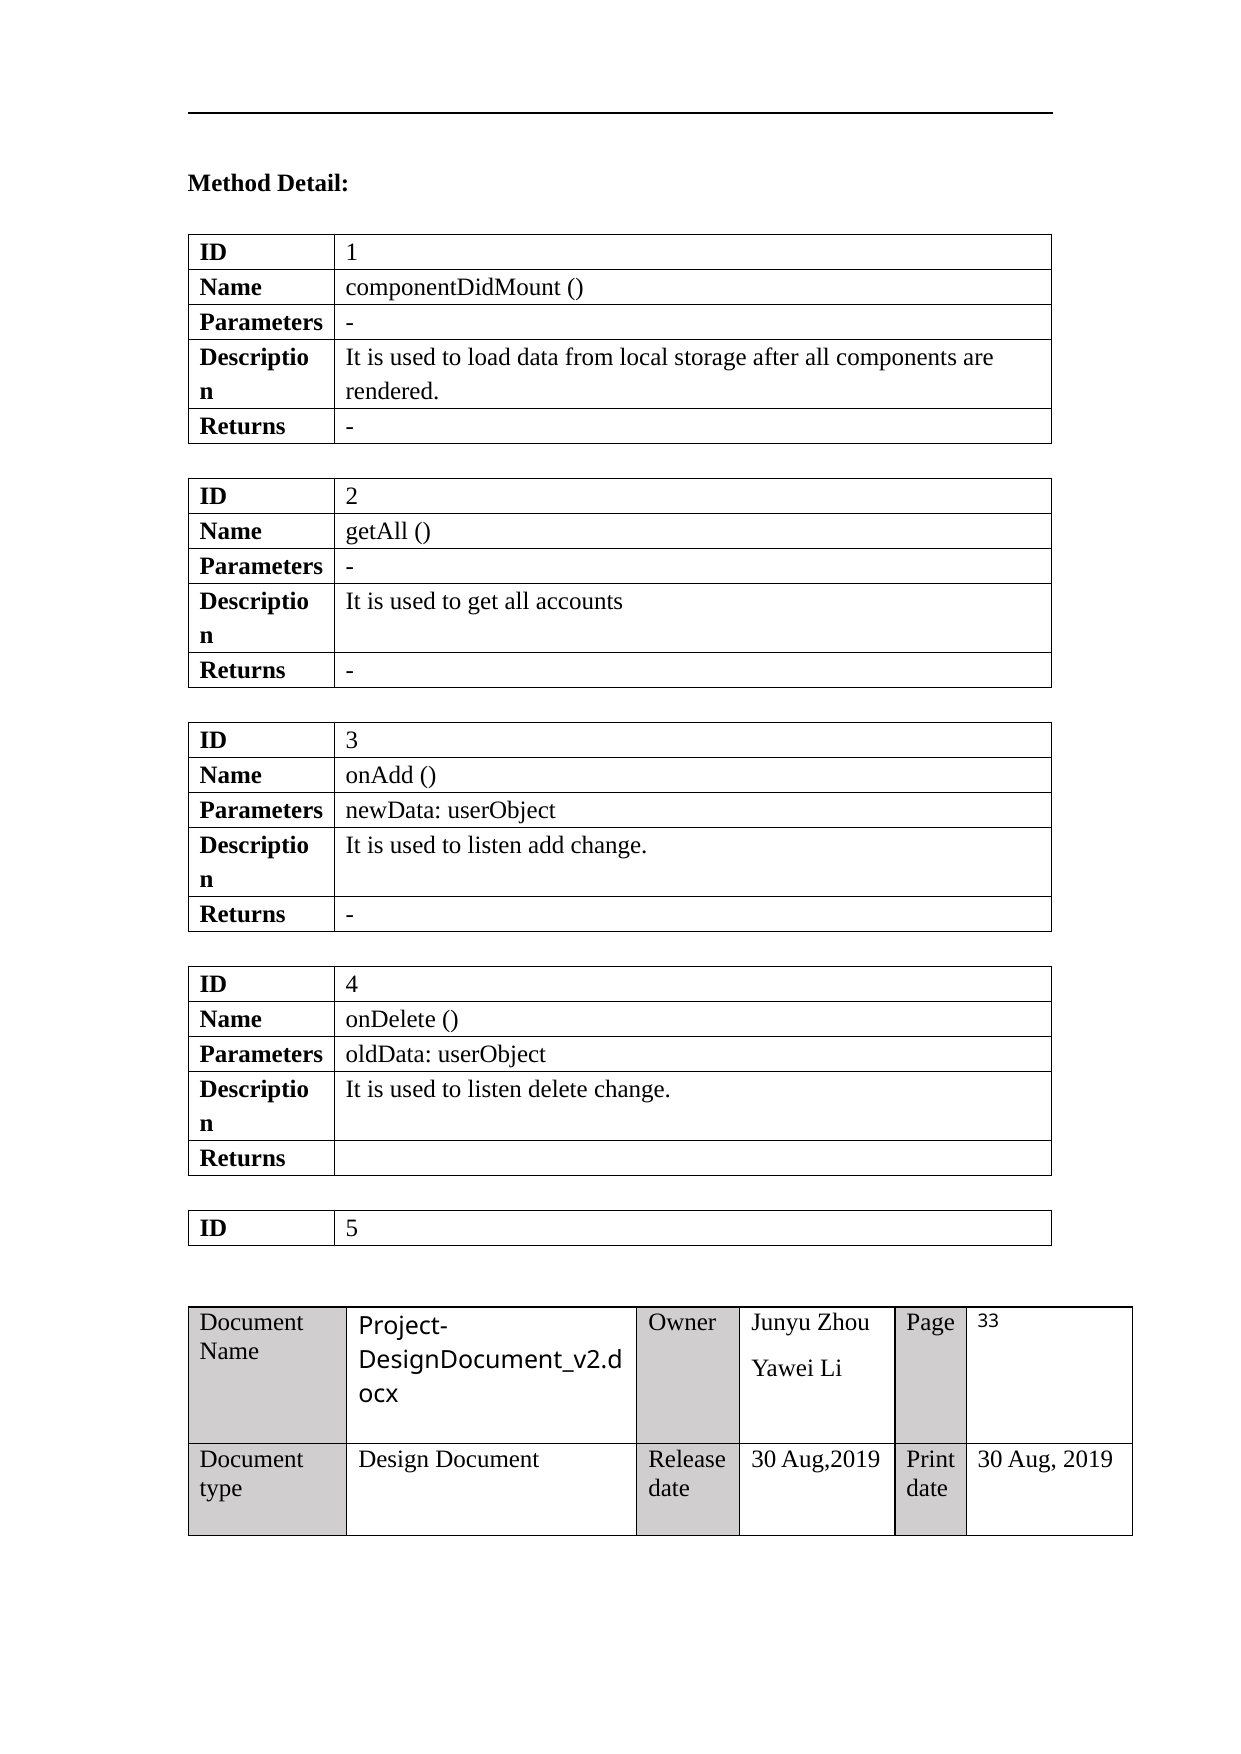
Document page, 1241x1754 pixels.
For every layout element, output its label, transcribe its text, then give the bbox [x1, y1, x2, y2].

table_cell getAll () [335, 514, 1051, 548]
table_cell - [335, 653, 1051, 687]
table_cell It is used to get all accounts [335, 584, 1051, 652]
table_header 5 [335, 1211, 1051, 1244]
table_cell Returns [189, 409, 334, 443]
table_cell Returns [189, 653, 334, 687]
table_cell onDelete () [335, 1002, 1051, 1036]
table_cell Description [189, 584, 334, 652]
table_cell componentDidMount () [335, 270, 1051, 304]
table_cell [335, 1141, 1051, 1174]
table_header 1 [335, 235, 1051, 269]
table_cell oldData: userObject [335, 1037, 1051, 1071]
table_cell - [335, 409, 1051, 443]
table_header ID [189, 1211, 334, 1244]
table_cell Description [189, 828, 334, 896]
table_header ID [189, 967, 334, 1001]
table_header ID [189, 479, 334, 513]
table_cell Returns [189, 897, 334, 931]
table_cell Returns [189, 1141, 334, 1174]
table_cell Parameters [189, 549, 334, 583]
table_header 2 [335, 479, 1051, 513]
table_cell Parameters [189, 1037, 334, 1071]
table_cell It is used to load data from local storage after all components are rendered. [335, 340, 1051, 408]
table_header ID [189, 235, 334, 269]
text Method Detail: [187, 166, 1053, 200]
table_header ID [189, 723, 334, 757]
table_cell Name [189, 270, 334, 304]
table_cell Parameters [189, 305, 334, 339]
table_cell onAdd () [335, 758, 1051, 792]
table_cell Name [189, 514, 334, 548]
table_header 3 [335, 723, 1051, 757]
table_cell It is used to listen add change. [335, 828, 1051, 896]
table_cell - [335, 305, 1051, 339]
table_cell newData: userObject [335, 793, 1051, 827]
table_cell Name [189, 758, 334, 792]
table_cell - [335, 897, 1051, 931]
table_header 4 [335, 967, 1051, 1001]
table_cell It is used to listen delete change. [335, 1072, 1051, 1139]
table_cell Description [189, 340, 334, 408]
table_cell Description [189, 1072, 334, 1139]
table_cell Name [189, 1002, 334, 1036]
table_cell - [335, 549, 1051, 583]
table_cell Parameters [189, 793, 334, 827]
